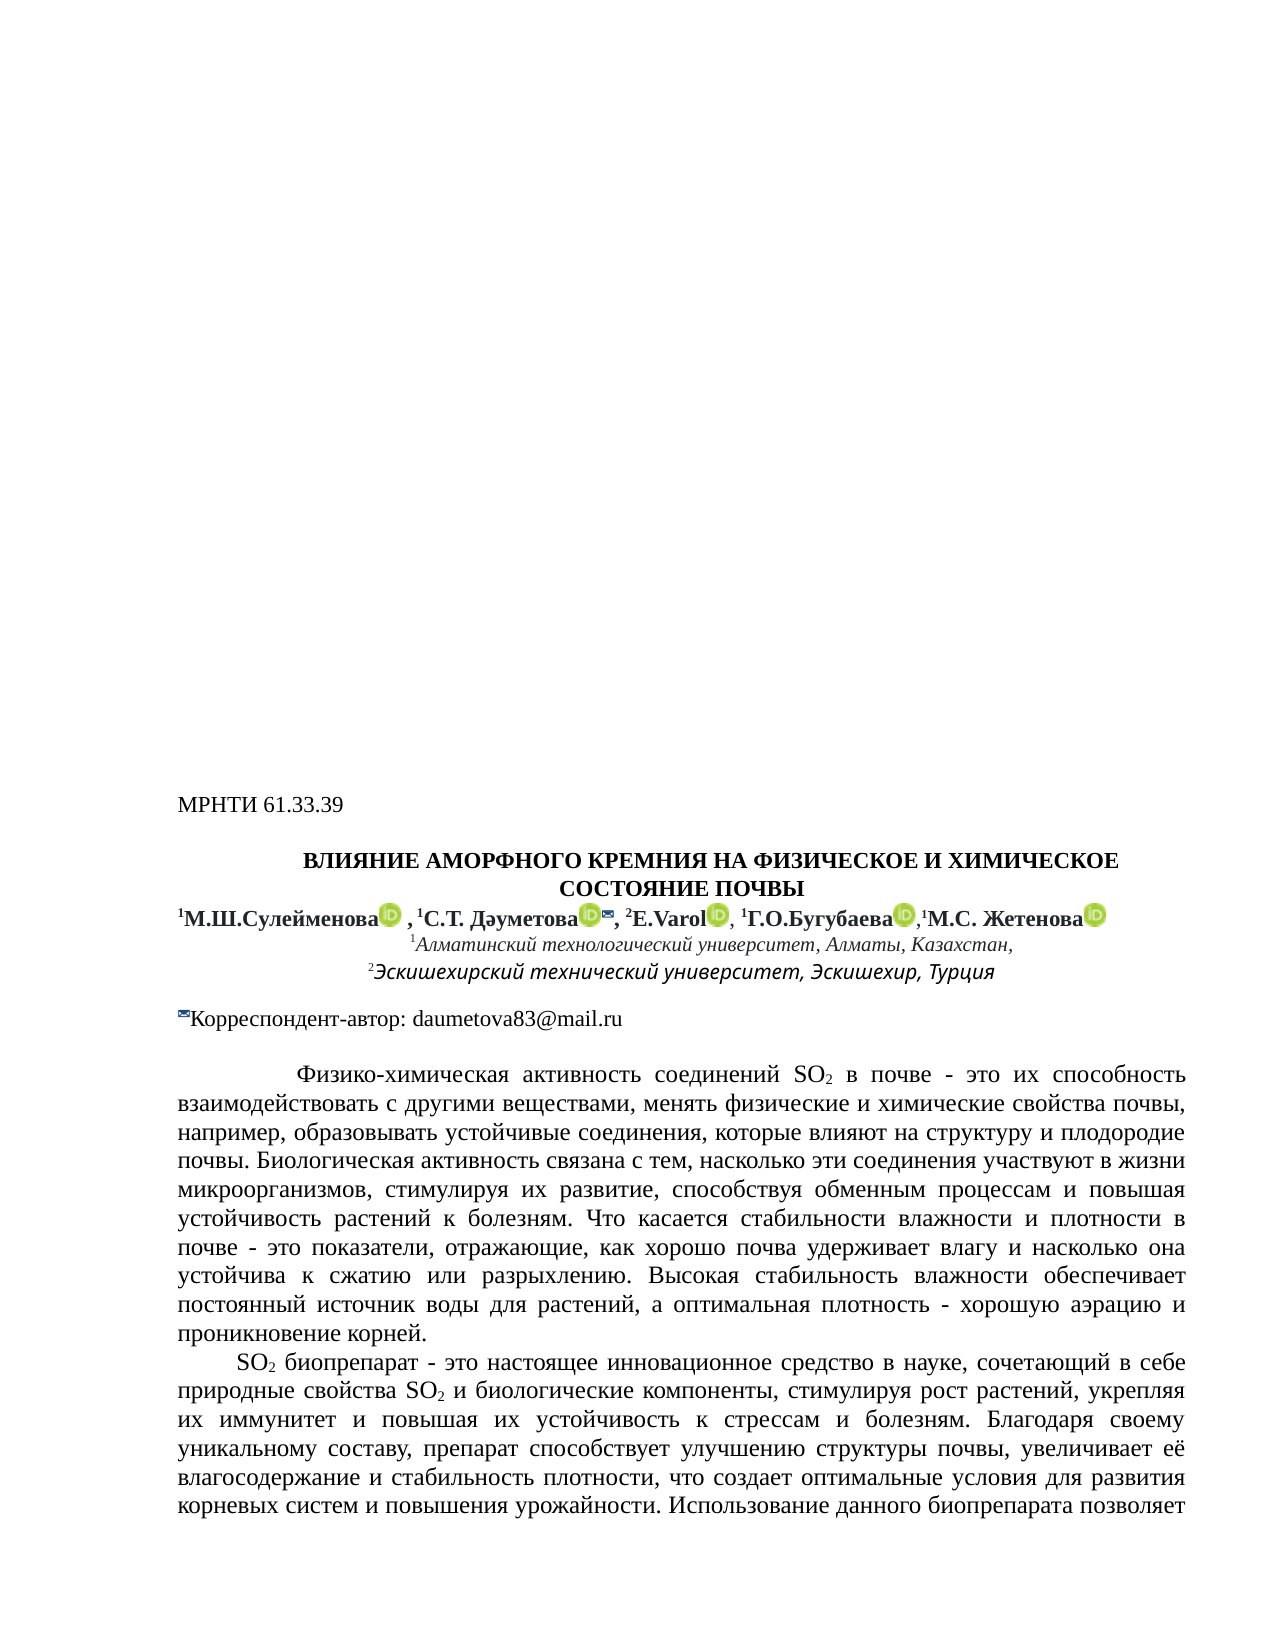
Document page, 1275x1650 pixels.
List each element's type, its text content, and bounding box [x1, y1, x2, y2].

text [177, 1347, 1186, 1519]
text 2Эскишехирский технический университет, Эскишехир, Турция [177, 957, 1186, 986]
picture [578, 903, 602, 927]
subtitle Корреспондент-автор: daumetova83@mail.ru [177, 1005, 1186, 1031]
subtitle 1Алматинский технологический университет, Алматы, Казахстан, [177, 931, 1186, 956]
picture [893, 903, 916, 927]
subtitle 1М.Ш.Сулейменова , 1С.Т. Дәуметова, 2E.Varol, 1Г.О.Бугубаева,1М.С. Жетенова [177, 904, 1211, 931]
picture [706, 903, 729, 927]
picture [378, 903, 402, 927]
subtitle ВЛИЯНИЕ АМОРФНОГО КРЕМНИЯ НА ФИЗИЧЕСКОЕ И ХИМИЧЕСКОЕ СОСТОЯНИЕ ПОЧВЫ [177, 847, 1186, 902]
text Физико-химическая активность соединений SO2 в почве - это их способность взаимодействовать с другими веществами, менять физические и химические свойства почвы, например, образовывать устойчивые соединения, которые влияют на структуру и плодородие почвы. Биологическая активность связана с тем, насколько эти соединения участвуют в жизни микроорганизмов, стимулируя их развитие, способствуя обменным процессам и повышая устойчивость растений к болезням. Что касается стабильности влажности и плотности в почве - это показатели, отражающие, как хорошо почва удерживает влагу и насколько она устойчива к сжатию или разрыхлению. Высокая стабильность влажности обеспечивает постоянный источник воды для растений, а оптимальная плотность - хорошую аэрацию и проникновение корней. [177, 1059, 1186, 1347]
text МРНТИ 61.33.39 [177, 792, 1186, 818]
picture [1083, 903, 1107, 927]
